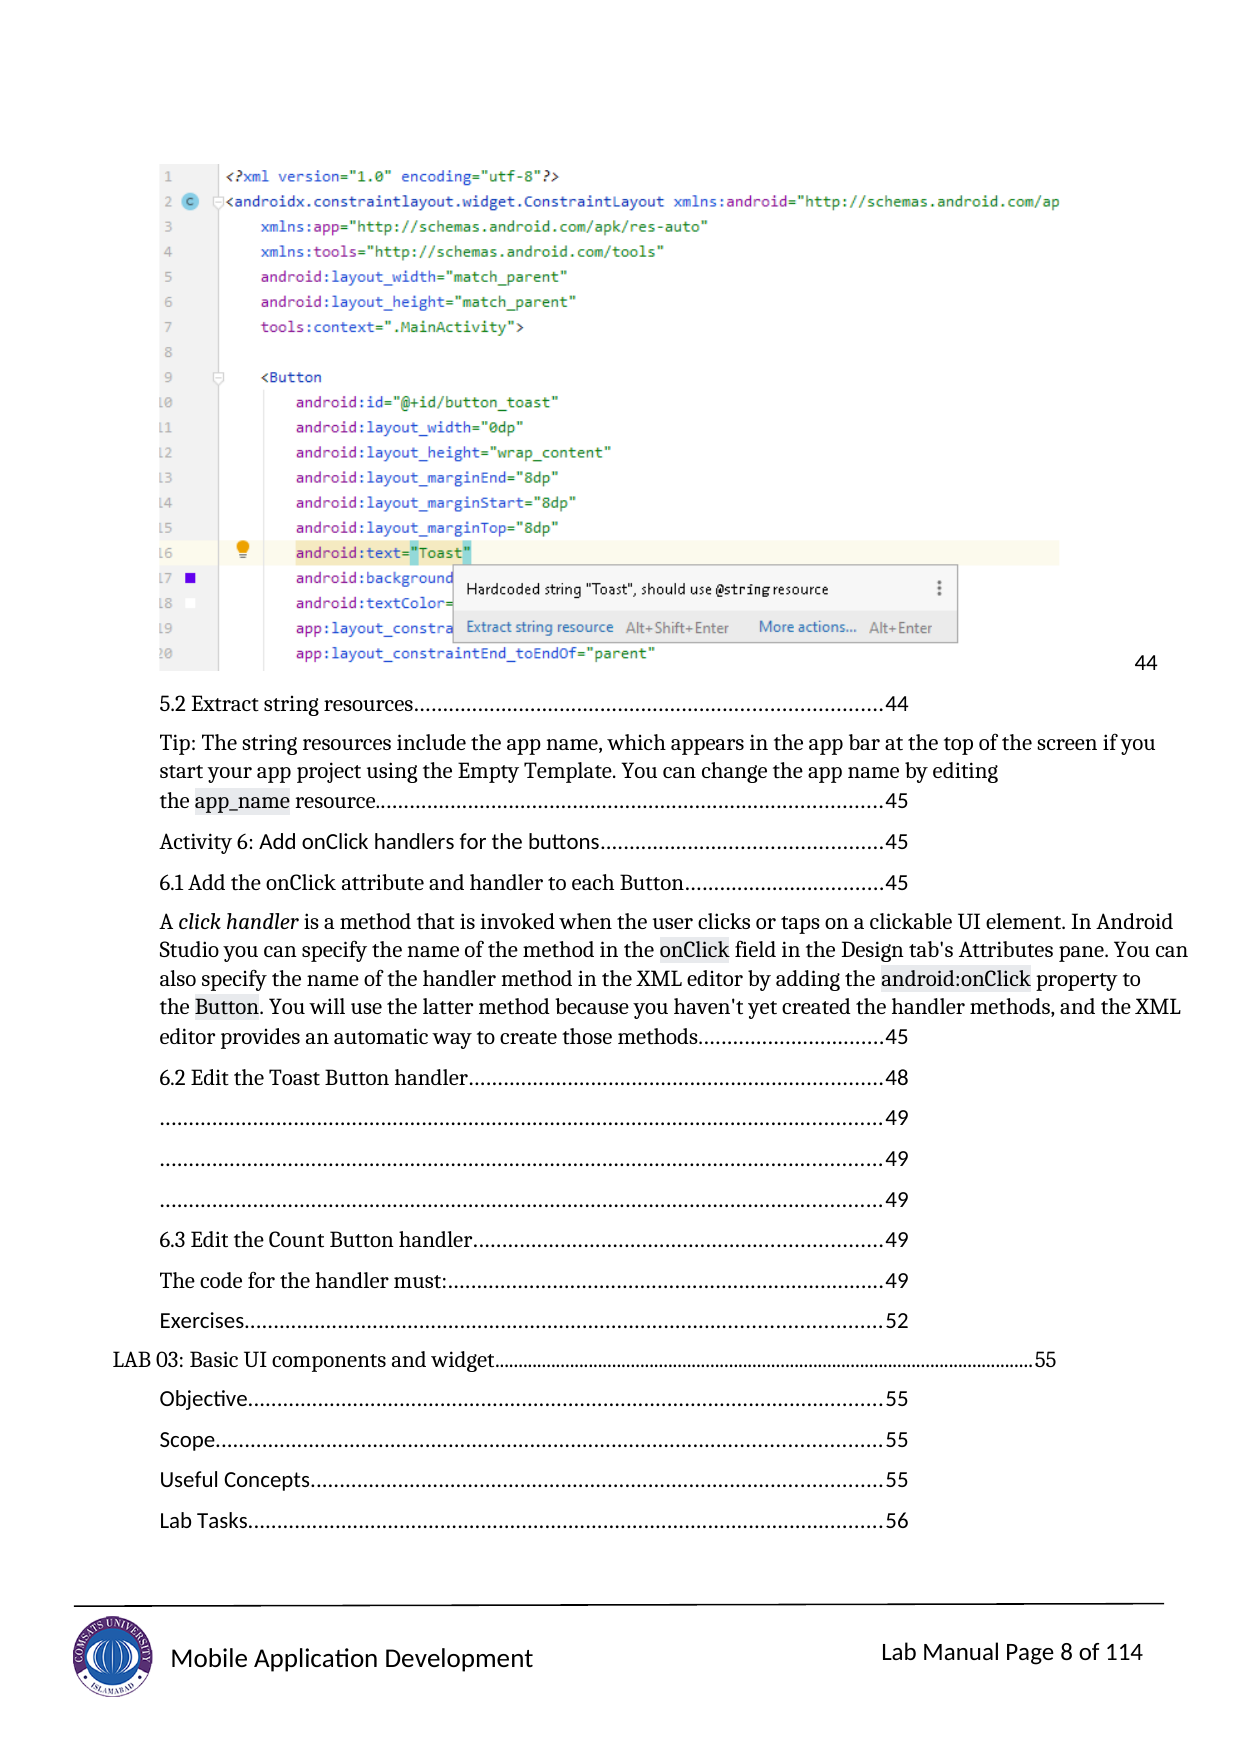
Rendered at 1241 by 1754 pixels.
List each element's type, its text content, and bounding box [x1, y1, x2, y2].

text Useful Concepts 55 [159, 1465, 1190, 1493]
text 6.3 Edit the Count Button handler 49 [159, 1225, 1190, 1253]
text 5.2 Extract string resources 44 [159, 689, 1190, 717]
text The code for the handler must: 49 [159, 1266, 1190, 1294]
text 6.2 Edit the Toast Button handler 48 [159, 1063, 1190, 1091]
text Lab Tasks 56 [159, 1506, 1190, 1534]
text 49 [159, 1144, 1190, 1172]
text 49 [159, 1185, 1190, 1213]
text Objective 55 [159, 1384, 1190, 1412]
text 49 [159, 1103, 1190, 1132]
text A click handler is a method that is invoked when the user clicks or taps on a clickable UI element. In Android Studio you can specify the name of the method in the onClick field in the Design tab's Attributes pane. You can also specify the name of the handler method in the XML editor by adding the android:onClick property to the Button. You will use the latter method because you haven't yet created the handler methods, and the XML editor provides an automatic way to create those methods. 45 [159, 908, 1190, 1050]
picture [73, 1616, 154, 1697]
text Exercises 52 [159, 1307, 1190, 1335]
text Activity 6: Add onClick handlers for the buttons 45 [159, 827, 1190, 855]
text Scope 55 [159, 1425, 1190, 1453]
text 6.1 Add the onClick attribute and handler to each Button 45 [159, 868, 1190, 896]
text LAB 03: Basic UI components and widget 55 [112, 1347, 1190, 1374]
picture [159, 164, 1060, 671]
text Tip: The string resources include the app name, which appears in the app bar at the top of the screen if you start your app project using the Empty Template. You can change the app name by editing the app_name resource. 45 [159, 730, 1190, 815]
